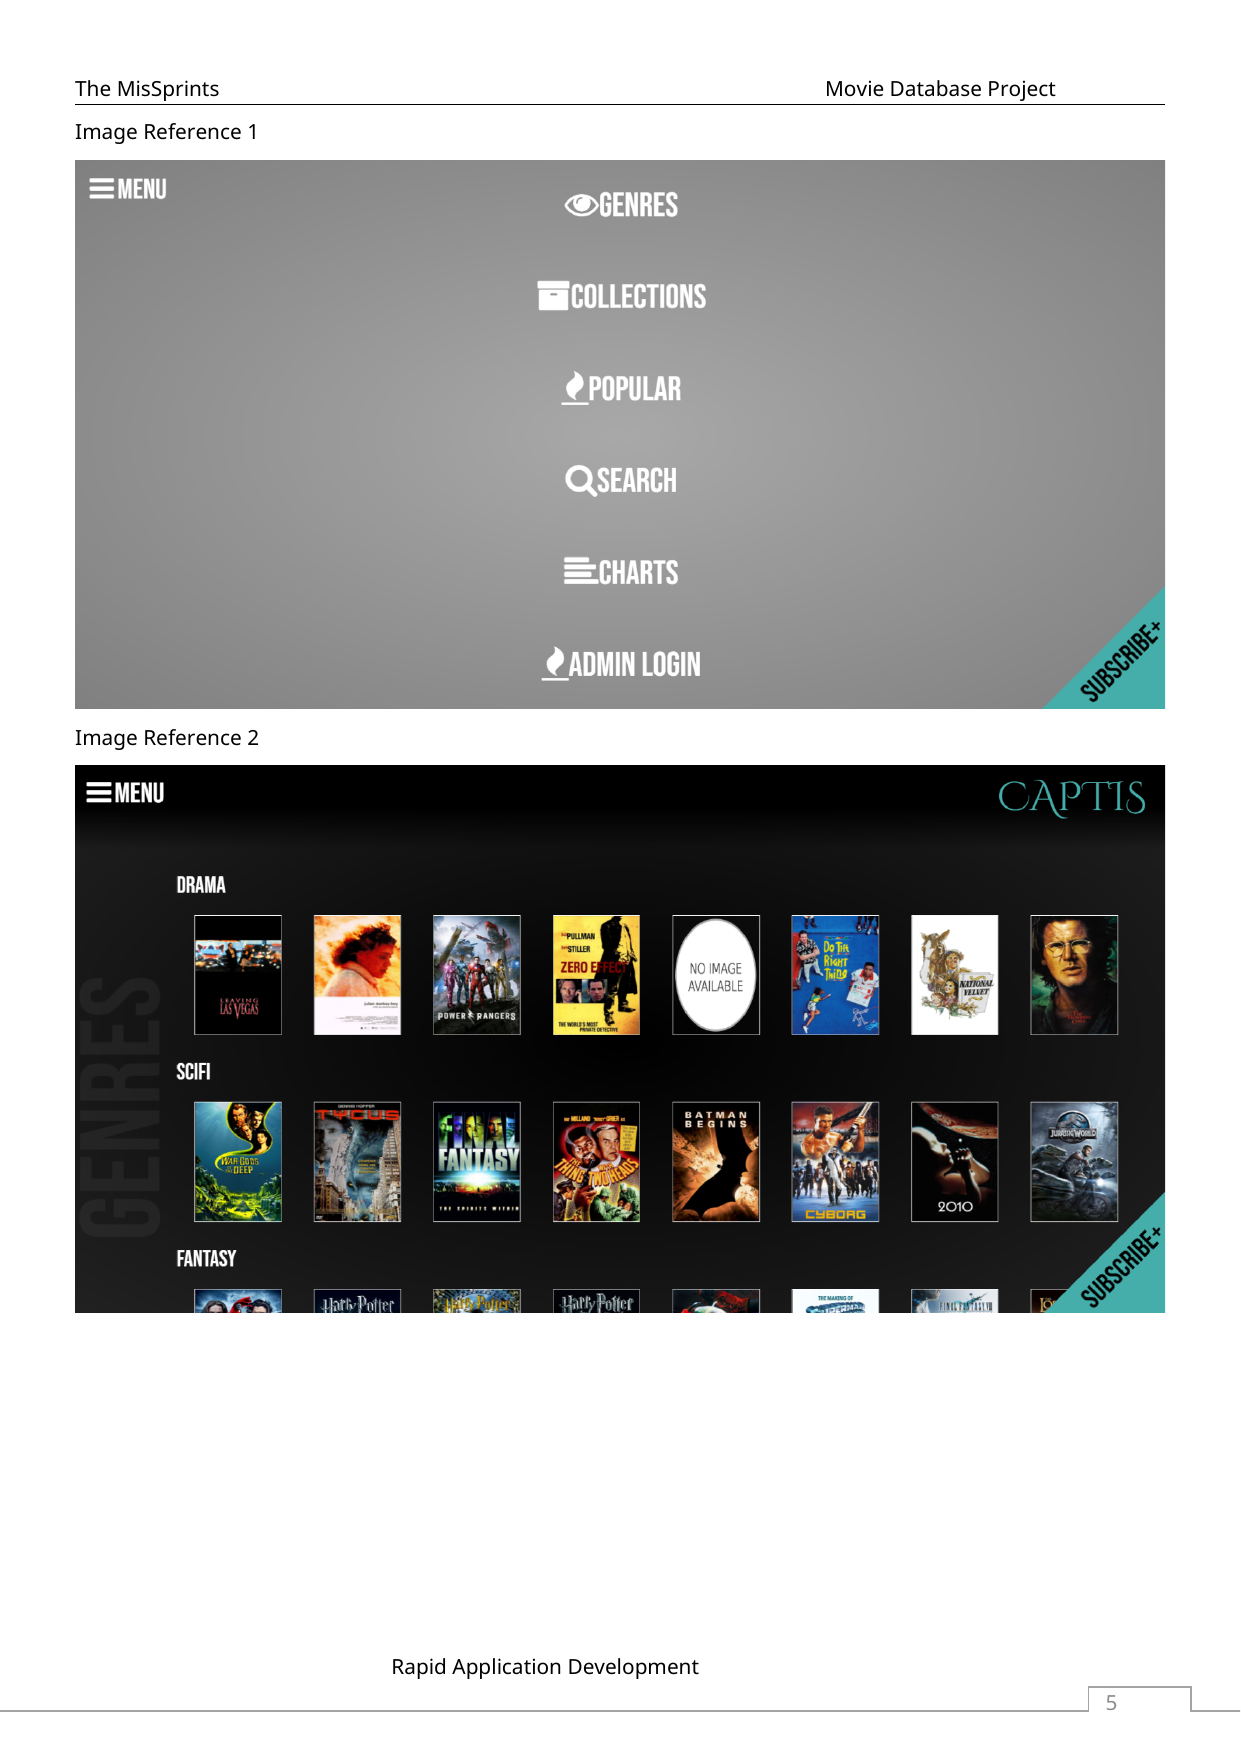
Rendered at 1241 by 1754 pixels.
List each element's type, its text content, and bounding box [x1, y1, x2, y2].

picture [75, 765, 1166, 1313]
text Image Reference 1 [75, 117, 1165, 146]
text Image Reference 2 [75, 723, 1165, 752]
picture [75, 160, 1166, 709]
